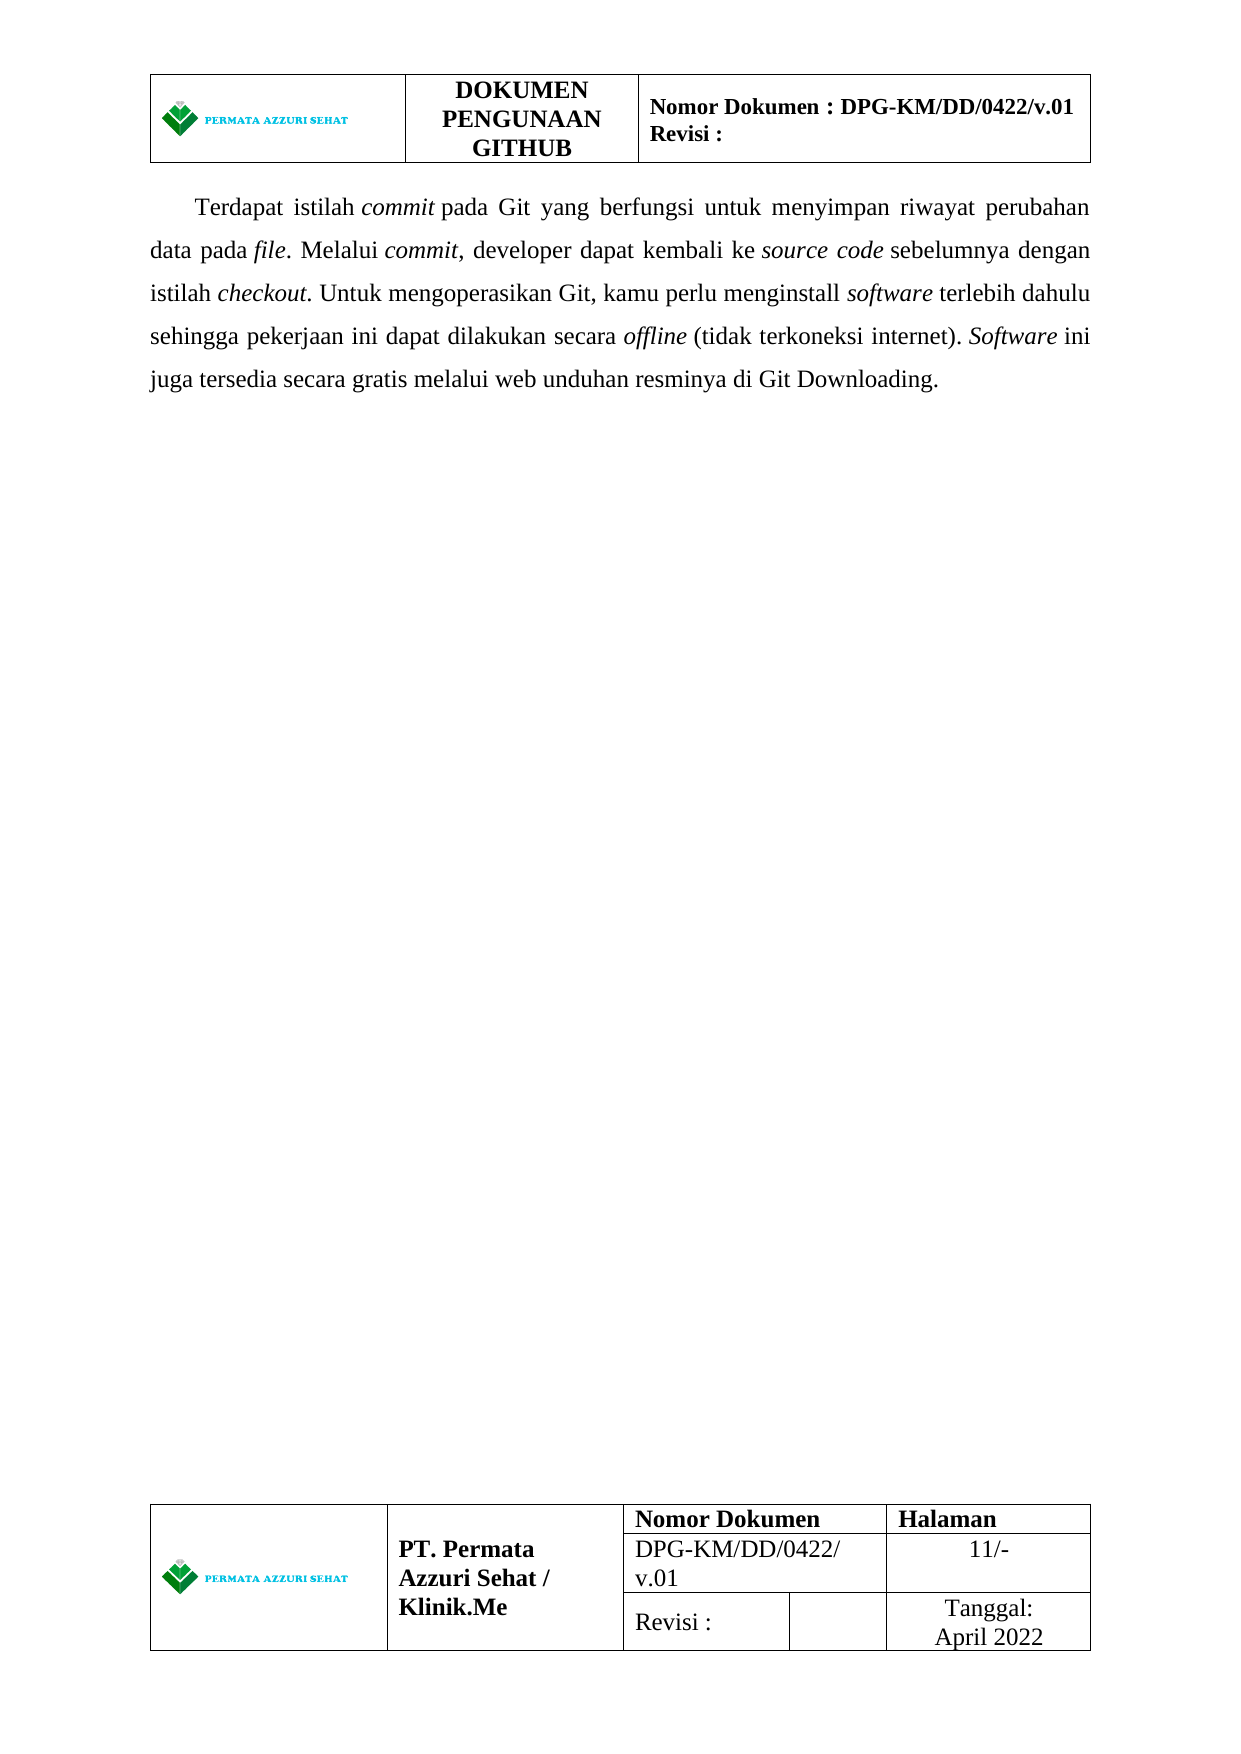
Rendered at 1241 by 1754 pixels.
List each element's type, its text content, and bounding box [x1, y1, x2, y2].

text Terdapat istilah commit pada Git yang berfungsi untuk menyimpan riwayat perubahan data pada file. Melalui commit, developer dapat kembali ke source code sebelumnya dengan istilah checkout. Untuk mengoperasikan Git, kamu perlu menginstall software terlebih dahulu sehingga pekerjaan ini dapat dilakukan secara offline (tidak terkoneksi internet). Software ini juga tersedia secara gratis melalui web unduhan resminya di Git Downloading. [150, 192, 1090, 393]
picture [161, 101, 363, 137]
picture [161, 1559, 363, 1595]
